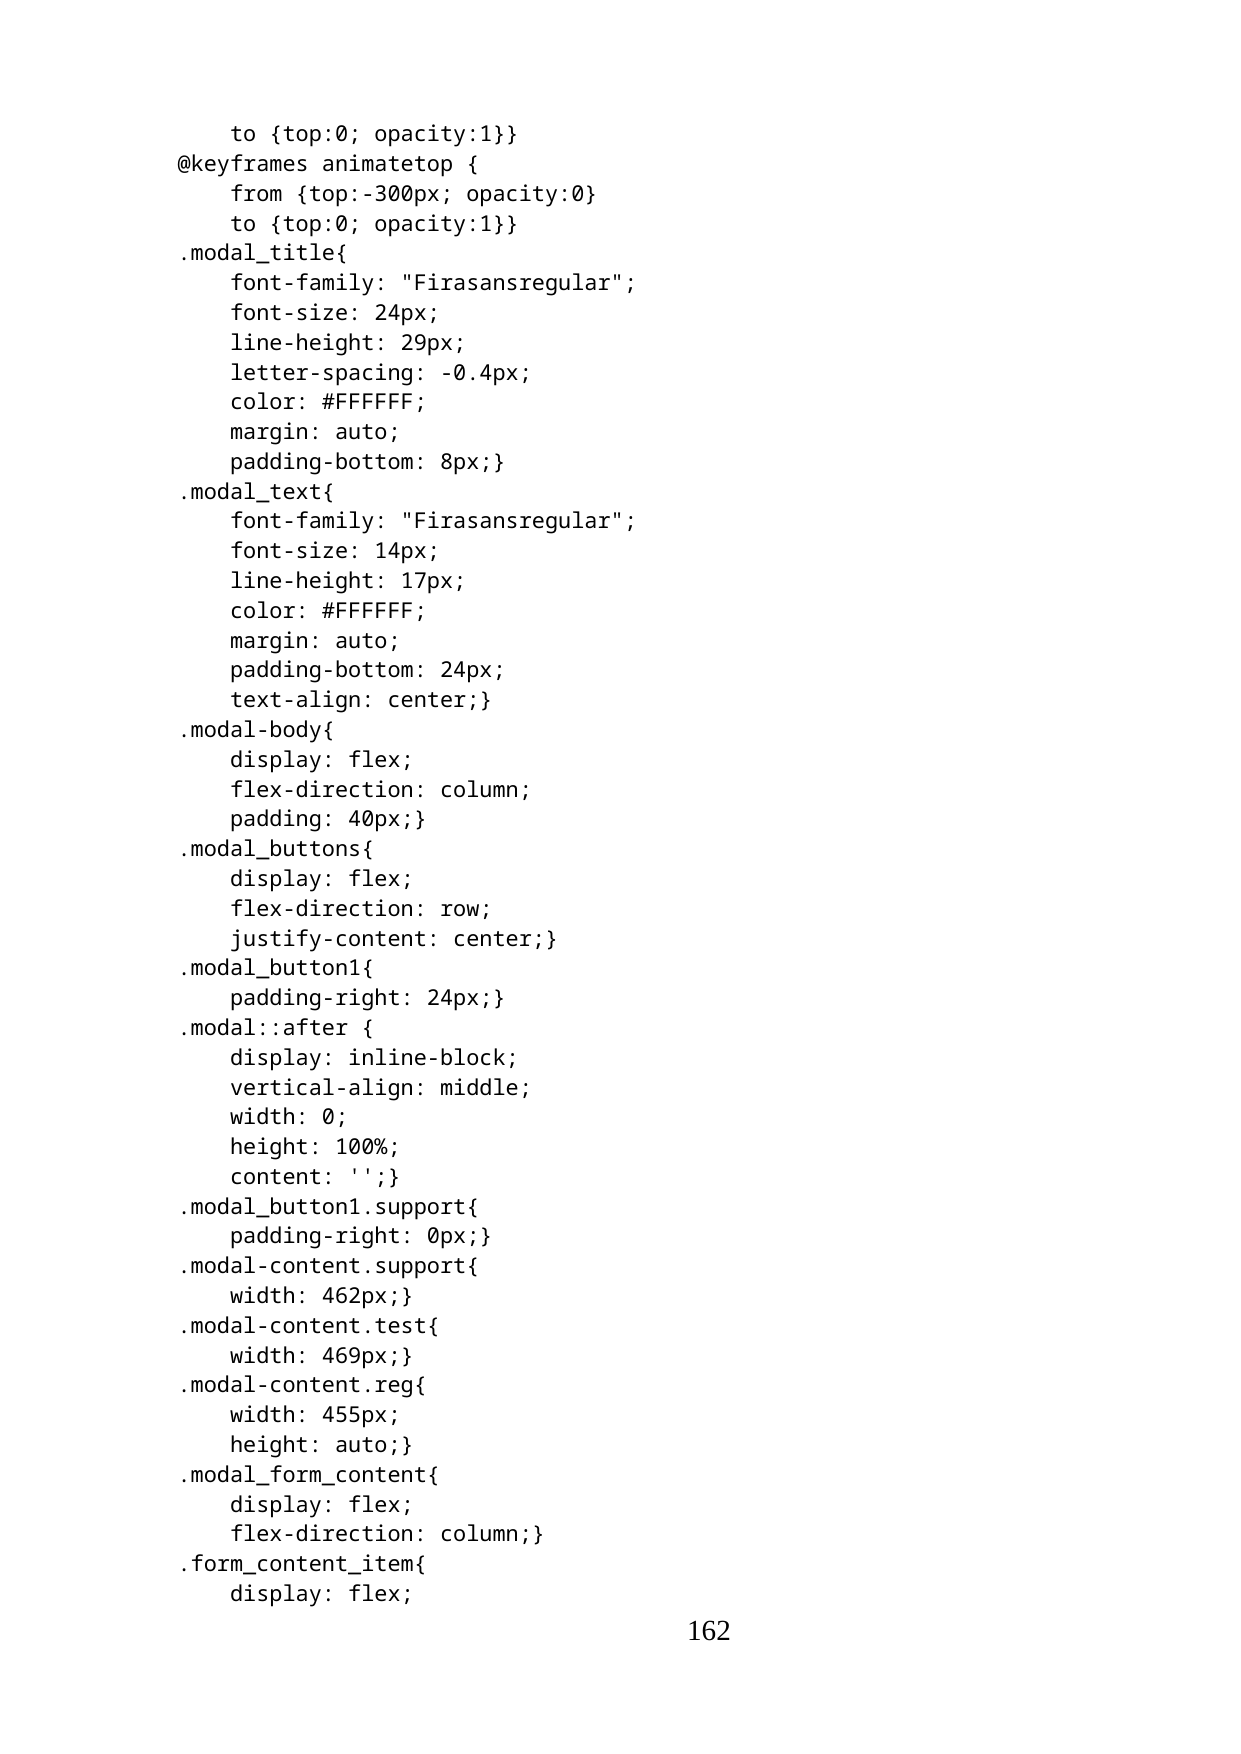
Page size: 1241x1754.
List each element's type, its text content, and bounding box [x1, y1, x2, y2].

text font-size: 24px; [177, 297, 1181, 327]
text margin: auto; [177, 624, 1181, 654]
text font-family: "Firasansregular"; [177, 505, 1181, 535]
text flex-direction: column;} [177, 1518, 1181, 1548]
text padding-right: 0px;} [177, 1220, 1181, 1250]
text height: 100%; [177, 1131, 1181, 1161]
text content: '';} [177, 1161, 1181, 1191]
text display: inline-block; [177, 1042, 1181, 1071]
text text-align: center;} [177, 684, 1181, 714]
text color: #FFFFFF; [177, 595, 1181, 624]
text justify-content: center;} [177, 922, 1181, 952]
text width: 0; [177, 1101, 1181, 1131]
text .modal::after { [177, 1012, 1181, 1042]
text display: flex; [177, 1578, 1181, 1608]
text margin: auto; [177, 416, 1181, 446]
text width: 455px; [177, 1399, 1181, 1429]
text flex-direction: column; [177, 773, 1181, 803]
text @keyframes animatetop { [177, 148, 1181, 178]
text flex-direction: row; [177, 893, 1181, 922]
text to {top:0; opacity:1}} [177, 207, 1181, 237]
text vertical-align: middle; [177, 1071, 1181, 1101]
text display: flex; [177, 863, 1181, 893]
text display: flex; [177, 744, 1181, 773]
text line-height: 29px; [177, 327, 1181, 356]
text line-height: 17px; [177, 565, 1181, 595]
text font-size: 14px; [177, 535, 1181, 565]
text .modal_buttons{ [177, 833, 1181, 863]
text padding-bottom: 8px;} [177, 446, 1181, 476]
text .modal_title{ [177, 237, 1181, 267]
text padding-bottom: 24px; [177, 654, 1181, 684]
text letter-spacing: -0.4px; [177, 356, 1181, 386]
text width: 462px;} [177, 1280, 1181, 1310]
text .modal_button1{ [177, 952, 1181, 982]
text height: auto;} [177, 1429, 1181, 1459]
text .modal-body{ [177, 714, 1181, 744]
text padding: 40px;} [177, 803, 1181, 833]
text .modal_text{ [177, 476, 1181, 505]
text .modal_form_content{ [177, 1459, 1181, 1488]
text color: #FFFFFF; [177, 386, 1181, 416]
text to {top:0; opacity:1}} [177, 118, 1181, 148]
text display: flex; [177, 1488, 1181, 1518]
text .modal-content.reg{ [177, 1369, 1181, 1399]
text .modal_button1.support{ [177, 1191, 1181, 1220]
text .modal-content.support{ [177, 1250, 1181, 1280]
text .form_content_item{ [177, 1548, 1181, 1578]
text from {top:-300px; opacity:0} [177, 178, 1181, 207]
text width: 469px;} [177, 1339, 1181, 1369]
text .modal-content.test{ [177, 1310, 1181, 1339]
text padding-right: 24px;} [177, 982, 1181, 1012]
text font-family: "Firasansregular"; [177, 267, 1181, 297]
